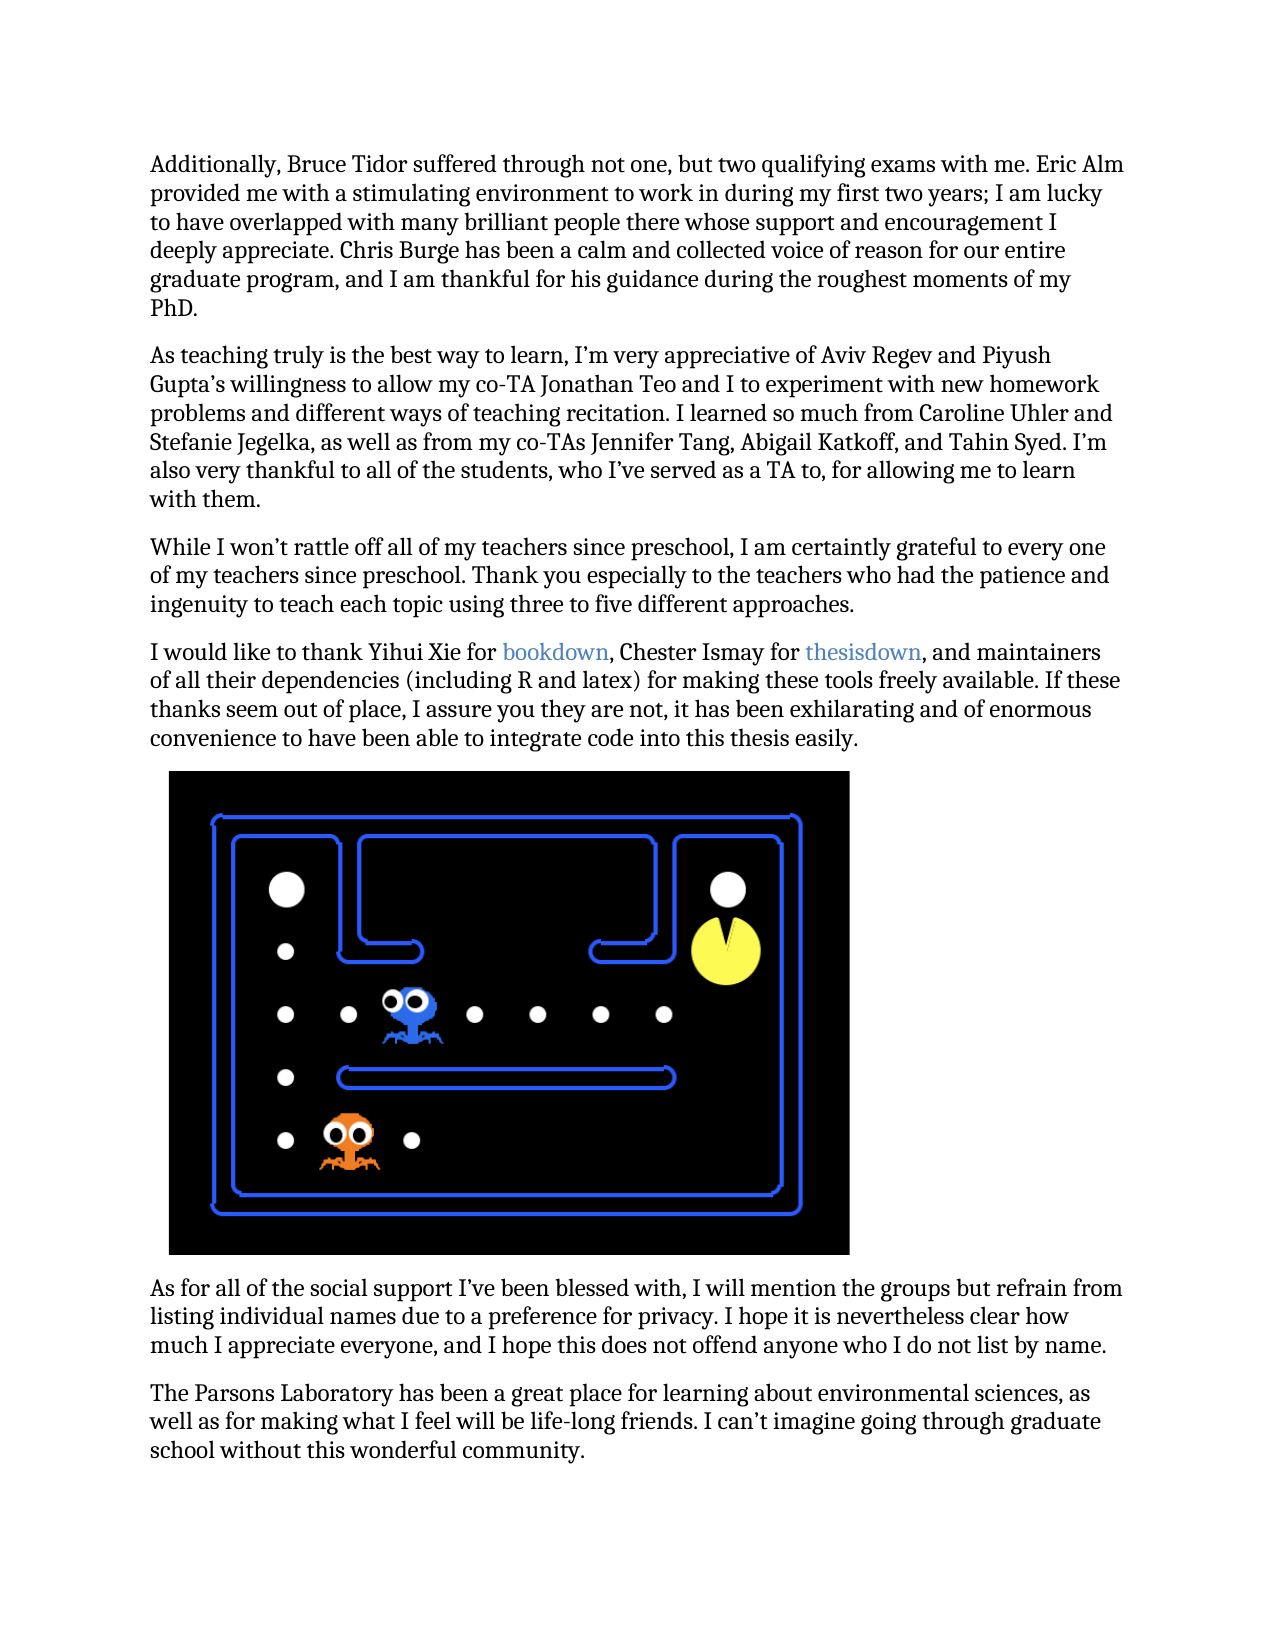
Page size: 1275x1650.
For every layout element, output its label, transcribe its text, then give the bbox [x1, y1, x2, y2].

text As for all of the social support I’ve been blessed with, I will mention the groups but refrain from listing individual names due to a preference for privacy. I hope it is nevertheless clear how much I appreciate everyone, and I hope this does not offend anyone who I do not list by name. [150, 1273, 1125, 1360]
text I would like to thank Yihui Xie for bookdown, Chester Ismay for thesisdown, and maintainers of all their dependencies (including R and latex) for making these tools freely available. If these thanks seem out of place, I assure you they are not, it has been exhilarating and of enormous convenience to have been able to integrate code into this thesis easily. [150, 637, 1125, 752]
picture [168, 771, 850, 1255]
text While I won’t rattle off all of my teachers since preschool, I am certaintly grateful to every one of my teachers since preschool. Thank you especially to the teachers who had the patience and ingenuity to teach each topic using three to five different approaches. [150, 532, 1125, 619]
text As teaching truly is the best way to learn, I’m very appreciative of Aviv Regev and Piyush Gupta’s willingness to allow my co-TA Jonathan Teo and I to experiment with new homework problems and different ways of teaching recitation. I learned so much from Caroline Uhler and Stefanie Jegelka, as well as from my co-TAs Jennifer Tang, Abigail Katkoff, and Tahin Syed. I’m also very thankful to all of the students, who I’ve served as a TA to, for allowing me to learn with them. [150, 341, 1125, 514]
text Additionally, Bruce Tidor suffered through not one, but two qualifying exams with me. Eric Alm provided me with a stimulating environment to work in during my first two years; I am lucky to have overlapped with many brilliant people there whose support and encouragement I deeply appreciate. Chris Burge has been a calm and collected voice of reason for our entire graduate program, and I am thankful for his guidance during the roughest moments of my PhD. [150, 150, 1125, 322]
text The Parsons Laboratory has been a great place for learning about environmental sciences, as well as for making what I feel will be life-long friends. I can’t imagine going through graduate school without this wonderful community. [150, 1378, 1125, 1465]
